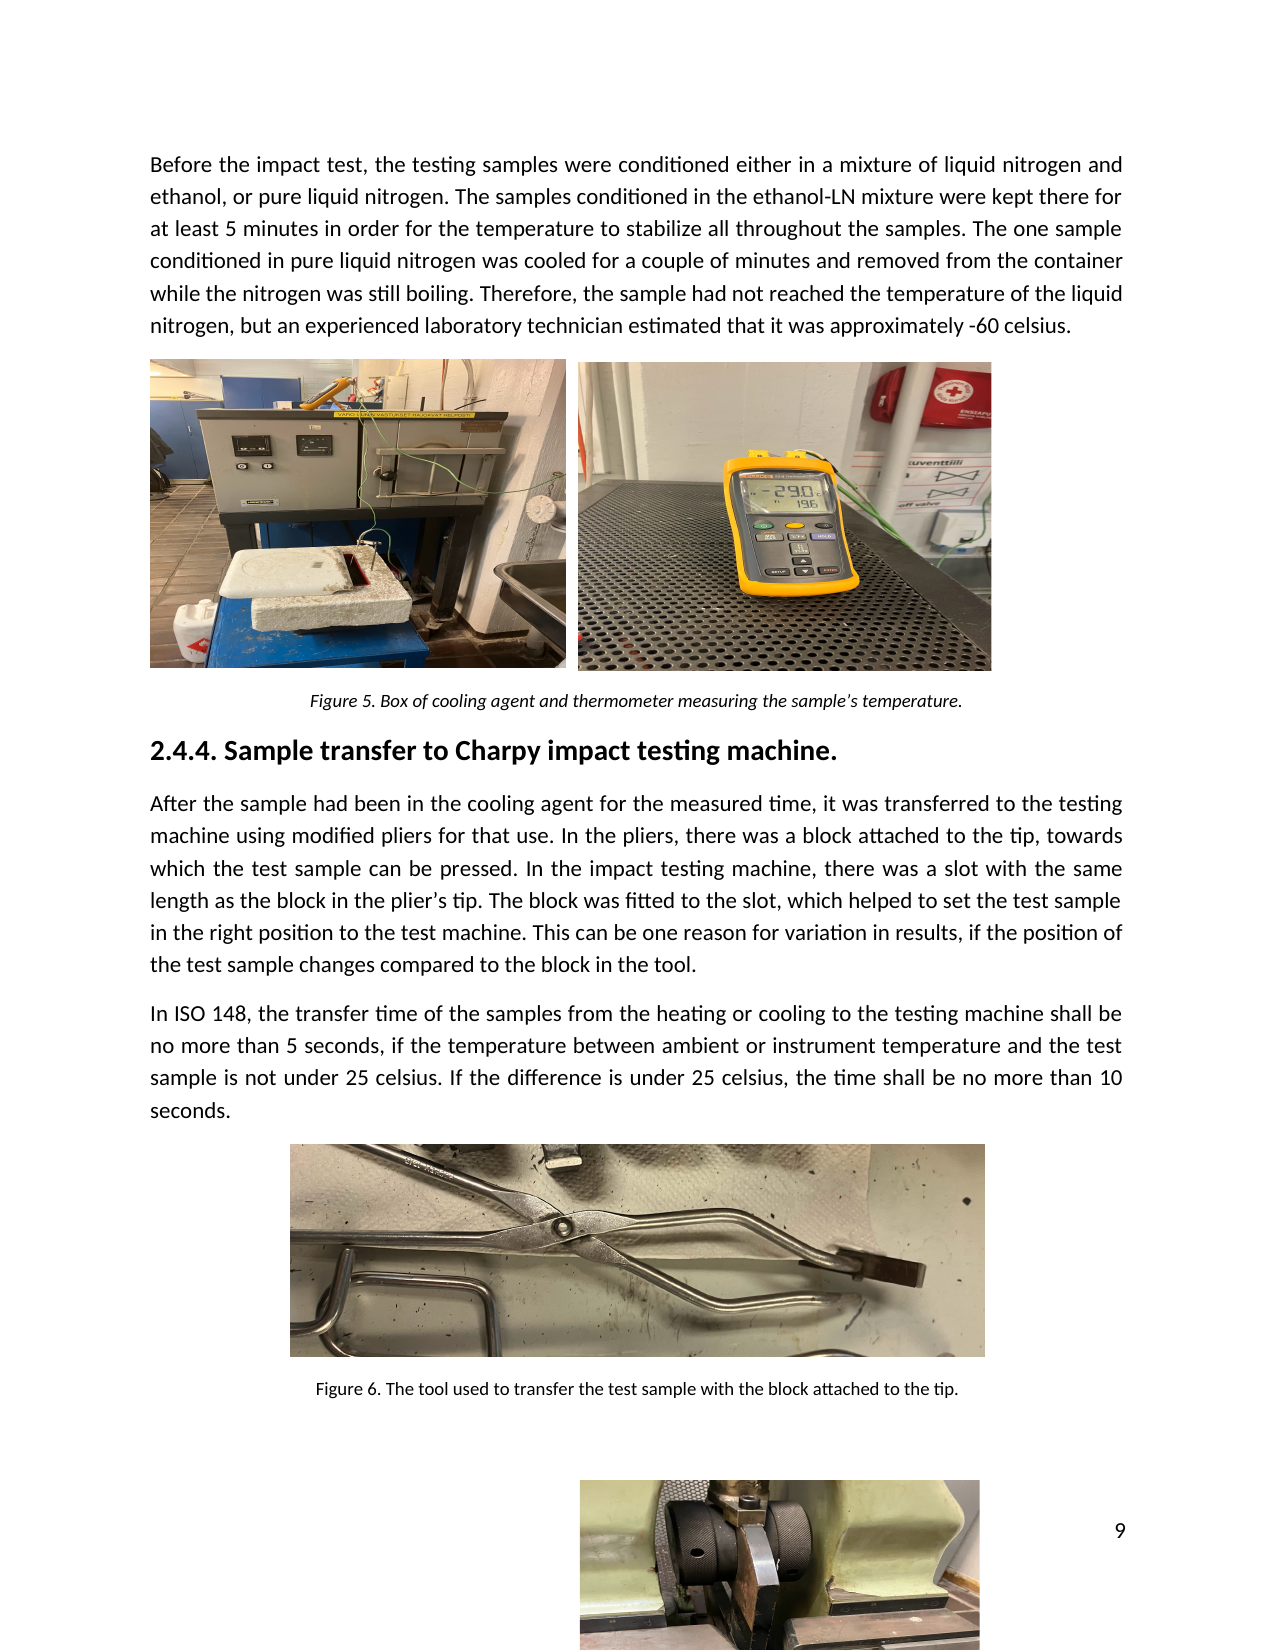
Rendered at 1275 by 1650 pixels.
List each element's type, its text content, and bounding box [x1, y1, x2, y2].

text Figure 5. Box of cooling agent and thermometer measuring the sample’s temperature. [150, 689, 1125, 712]
picture [579, 1480, 980, 1650]
text 2.4.4. Sample transfer to Charpy impact testing machine. [150, 732, 1125, 767]
picture [578, 362, 992, 671]
text In ISO 148, the transfer time of the samples from the heating or cooling to the testing machine shall be no more than 5 seconds, if the temperature between ambient or instrument temperature and the test sample is not under 25 celsius. If the difference is under 25 celsius, the time shall be no more than 10 seconds. [150, 999, 1125, 1124]
text Before the impact test, the testing samples were conditioned either in a mixture of liquid nitrogen and ethanol, or pure liquid nitrogen. The samples conditioned in the ethanol-LN mixture were kept there for at least 5 minutes in order for the temperature to stabilize all throughout the samples. The one sample conditioned in pure liquid nitrogen was cooled for a couple of minutes and removed from the container while the nitrogen was still boiling. Therefore, the sample had not reached the temperature of the liquid nitrogen, but an experienced laboratory technician estimated that it was approximately -60 celsius. [150, 150, 1125, 339]
text Figure 6. The tool used to transfer the test sample with the block attached to the tip. [150, 1377, 1125, 1400]
picture [150, 359, 566, 668]
text After the sample had been in the cooling agent for the measured time, it was transferred to the testing machine using modified pliers for that use. In the pliers, there was a block attached to the tip, towards which the test sample can be pressed. In the impact testing machine, there was a slot with the same length as the block in the plier’s tip. The block was fitted to the slot, which helped to set the test sample in the right position to the test machine. This can be one reason for variation in results, if the position of the test sample changes compared to the block in the tool. [150, 789, 1125, 978]
picture [290, 1144, 985, 1357]
